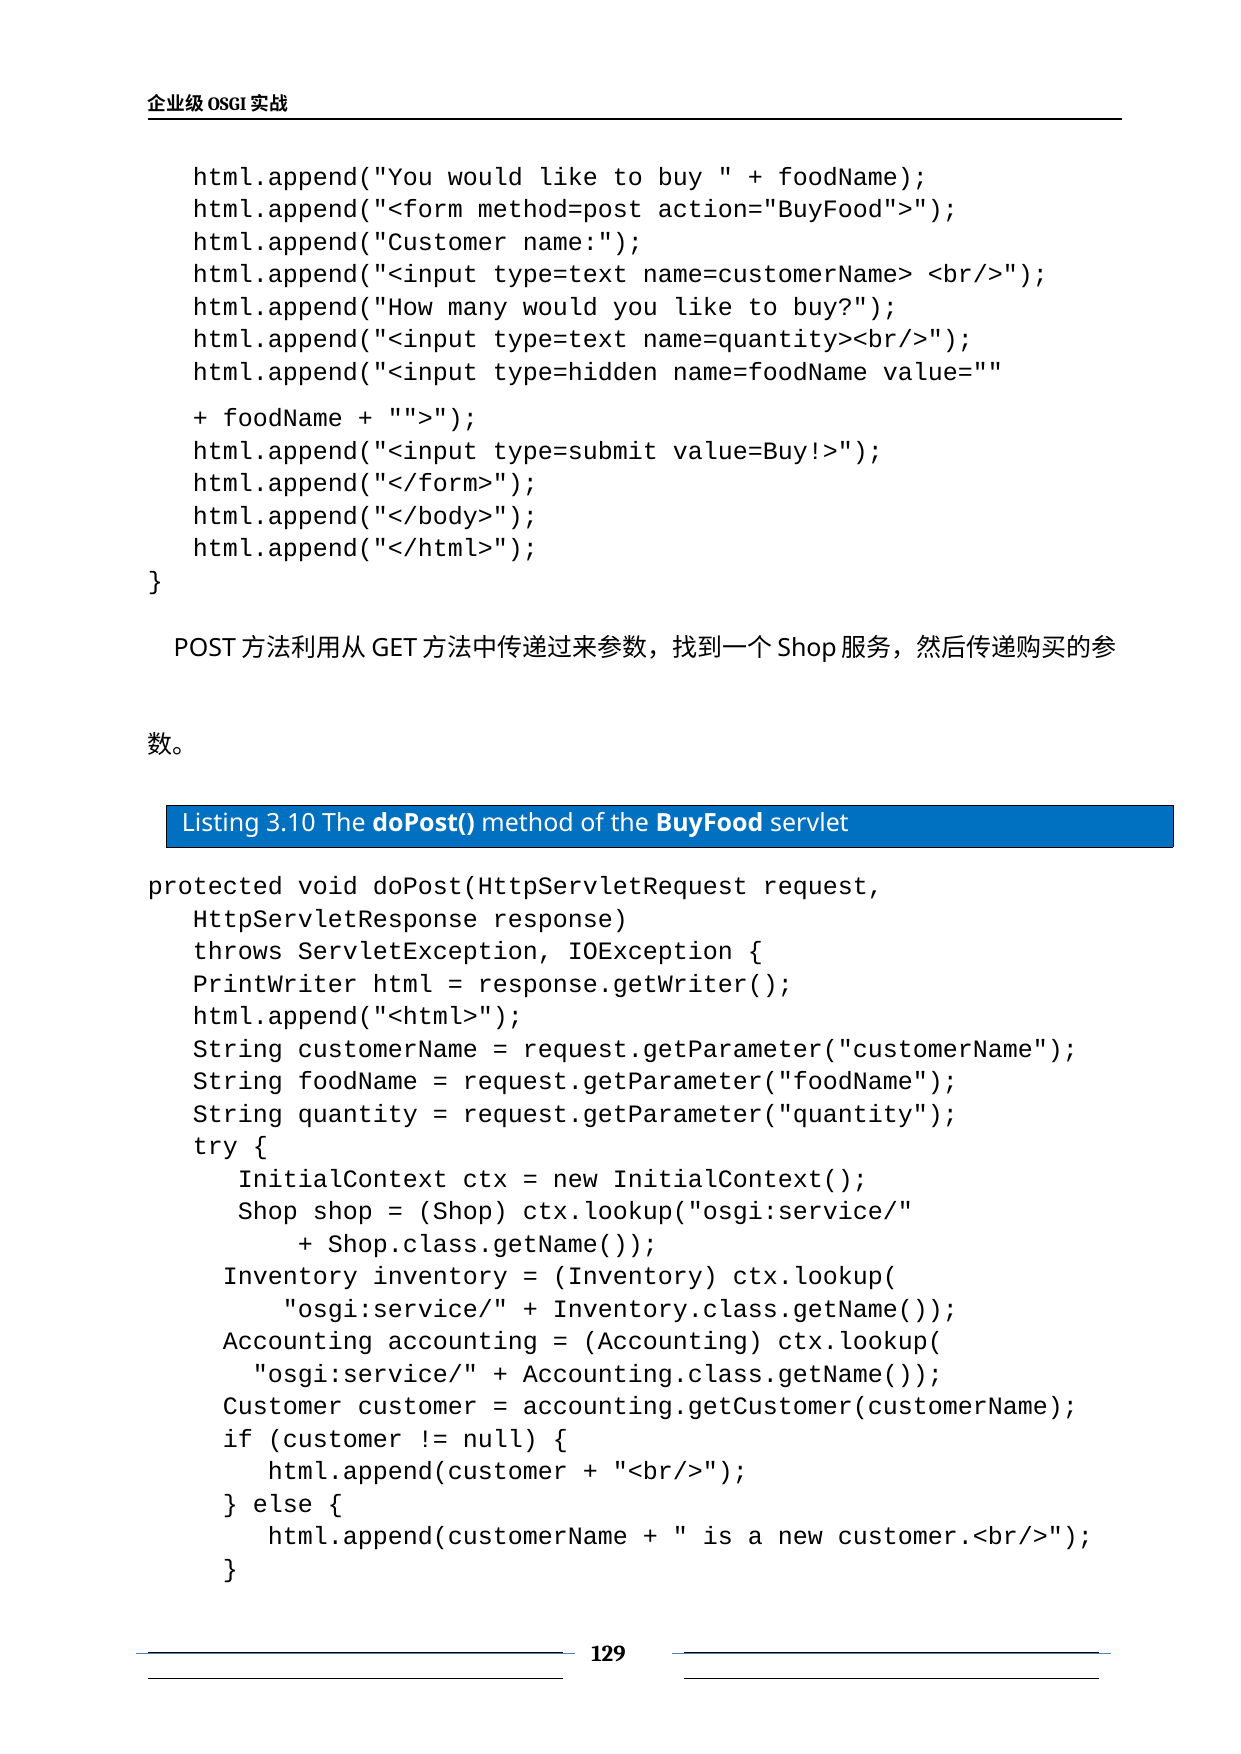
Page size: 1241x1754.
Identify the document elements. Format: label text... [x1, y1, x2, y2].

text html.append("You would like to buy " + foodName); [148, 162, 1122, 194]
text Shop shop = (Shop) ctx.lookup("osgi:service/" [148, 1197, 1122, 1229]
text String quantity = request.getParameter("quantity"); [148, 1099, 1122, 1132]
text html.append("<html>"); [148, 1002, 1122, 1034]
text throws ServletException, IOException { [148, 937, 1122, 969]
text } else { [148, 1489, 1122, 1522]
text html.append("</form>"); [148, 469, 1122, 501]
text InitialContext ctx = new InitialContext(); [148, 1164, 1122, 1197]
text html.append("</html>"); [148, 534, 1122, 566]
text Customer customer = accounting.getCustomer(customerName); [148, 1392, 1122, 1424]
text } [148, 1554, 1122, 1587]
text html.append("Customer name:"); [148, 227, 1122, 259]
text html.append("<input type=submit value=Buy!>"); [148, 436, 1122, 469]
text PrintWriter html = response.getWriter(); [148, 969, 1122, 1002]
text String foodName = request.getParameter("foodName"); [148, 1067, 1122, 1099]
text + foodName + "">"); [148, 404, 1122, 436]
text html.append("</body>"); [148, 501, 1122, 534]
text html.append(customer + "<br/>"); [148, 1457, 1122, 1489]
text } [148, 566, 1122, 599]
text try { [148, 1132, 1122, 1164]
text if (customer != null) { [148, 1424, 1122, 1457]
text html.append("<input type=hidden name=foodName value="" [148, 357, 1122, 389]
text "osgi:service/" + Inventory.class.getName()); [148, 1294, 1122, 1327]
text html.append("<form method=post action="BuyFood">"); [148, 194, 1122, 227]
text Accounting accounting = (Accounting) ctx.lookup( [148, 1327, 1122, 1359]
text String customerName = request.getParameter("customerName"); [148, 1034, 1122, 1067]
text "osgi:service/" + Accounting.class.getName()); [148, 1359, 1122, 1392]
text html.append(customerName + " is a new customer.<br/>"); [148, 1522, 1122, 1554]
text POST方法利用从GET方法中传递过来参数，找到一个Shop服务，然后传递购买的参数。 [148, 613, 1122, 775]
text + Shop.class.getName()); [148, 1229, 1122, 1262]
text html.append("<input type=text name=quantity><br/>"); [148, 324, 1122, 357]
text HttpServletResponse response) [148, 904, 1122, 937]
text html.append("<input type=text name=customerName> <br/>"); [148, 259, 1122, 292]
text html.append("How many would you like to buy?"); [148, 292, 1122, 324]
text Inventory inventory = (Inventory) ctx.lookup( [148, 1262, 1122, 1294]
text protected void doPost(HttpServletRequest request, [148, 872, 1122, 904]
